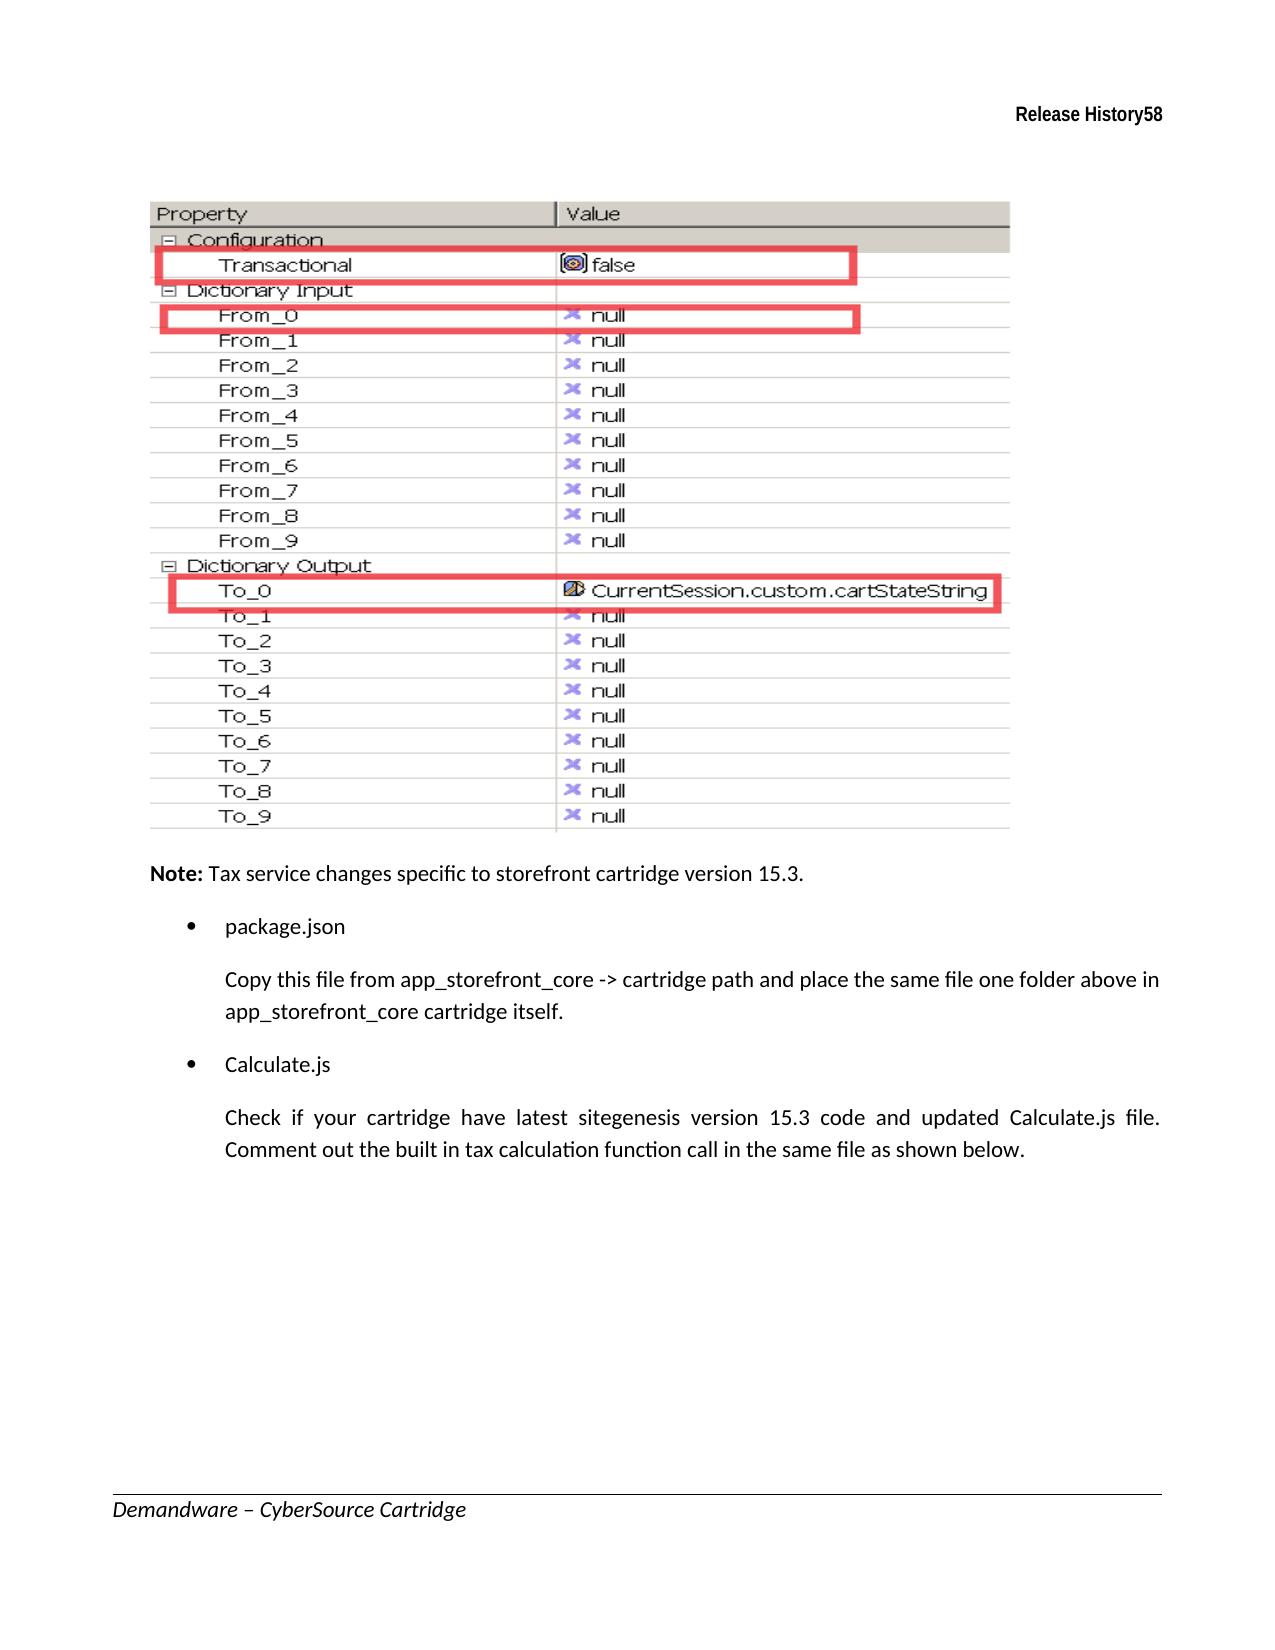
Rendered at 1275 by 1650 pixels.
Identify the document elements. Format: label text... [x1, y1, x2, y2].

text Note: Tax service changes specific to storefront cartridge version 15.3. [150, 859, 1162, 887]
list package.json [187, 912, 1162, 940]
list Calculate.js [187, 1050, 1162, 1078]
text Copy this file from app_storefront_core -> cartridge path and place the same file one folder above in app_storefront_core cartridge itself. [225, 965, 1162, 1025]
picture [150, 198, 1017, 834]
text Check if your cartridge have latest sitegenesis version 15.3 code and updated Calculate.js file. Comment out the built in tax calculation function call in the same file as shown below. [225, 1103, 1162, 1163]
